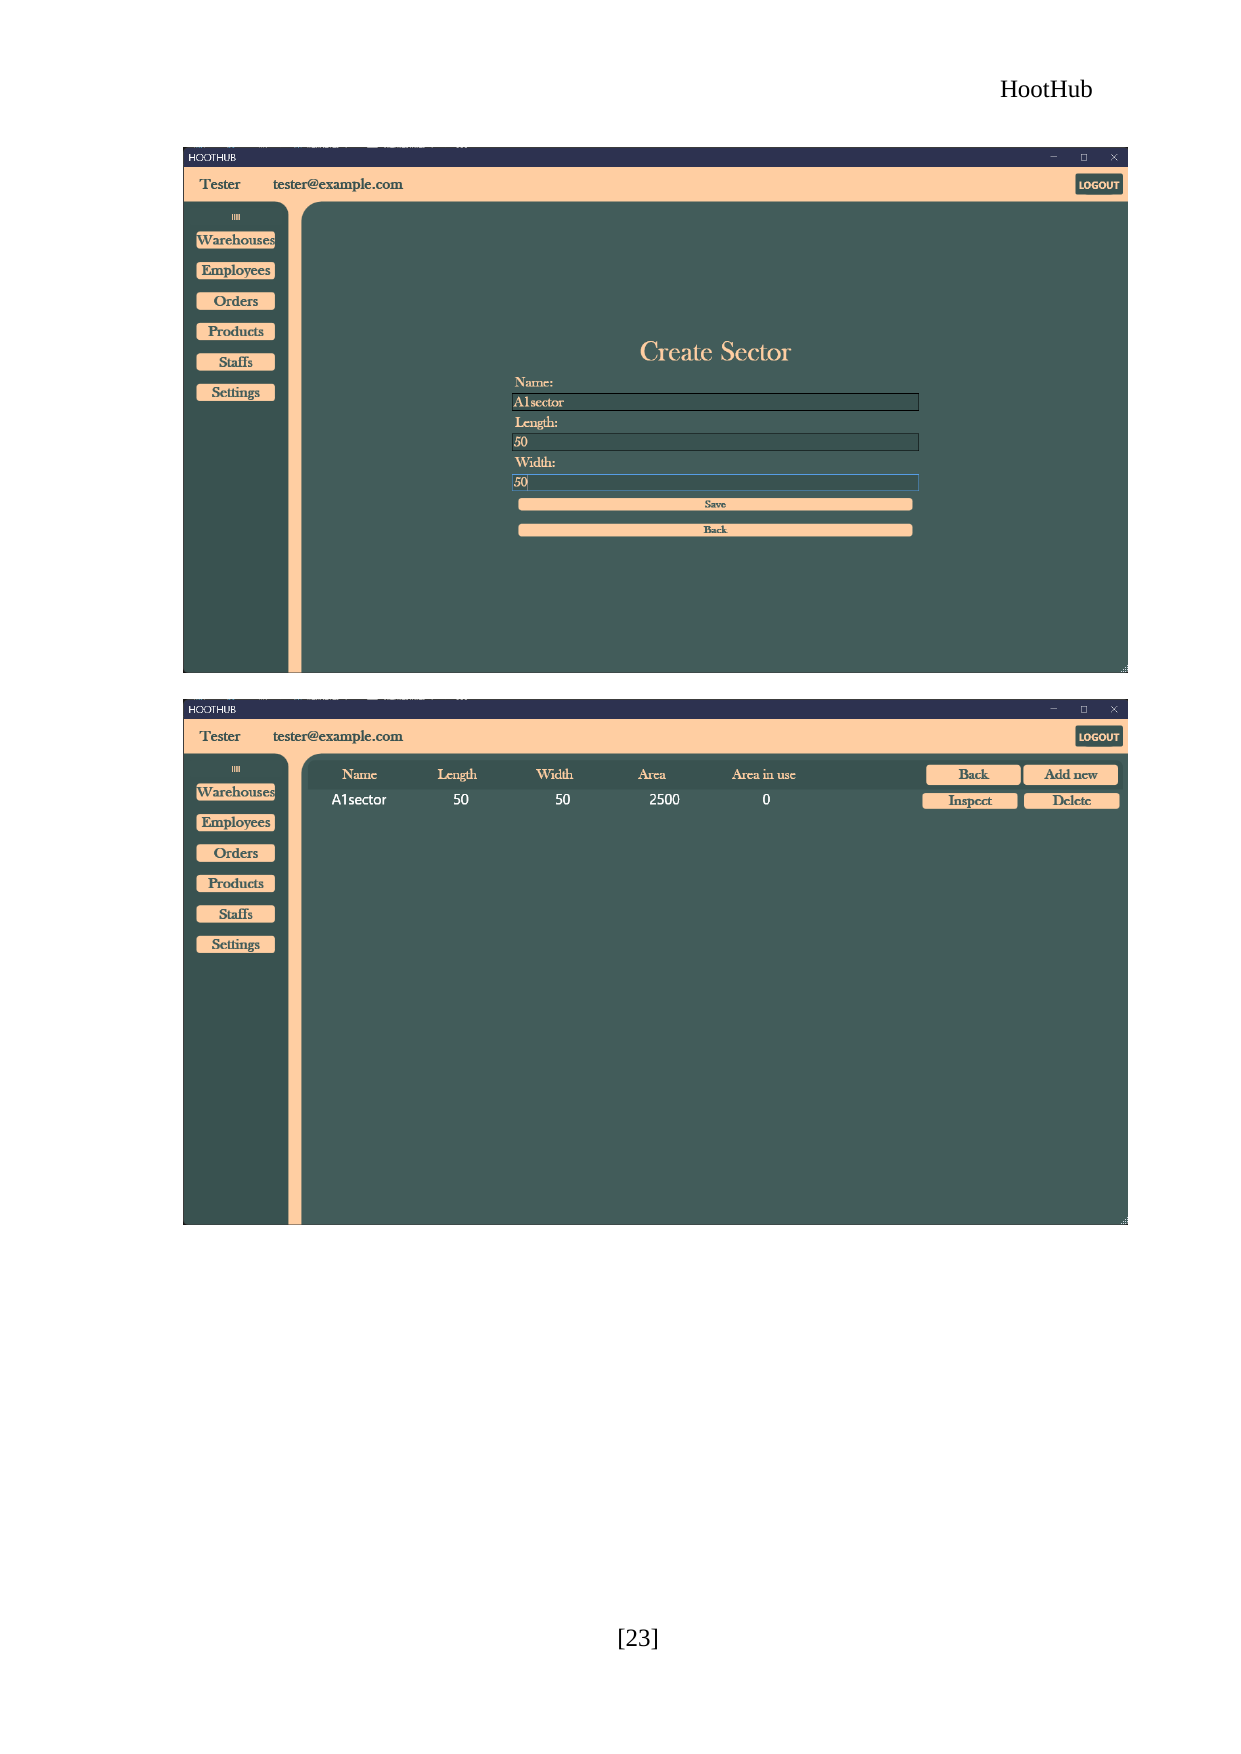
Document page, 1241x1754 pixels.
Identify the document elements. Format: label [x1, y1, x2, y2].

picture [183, 699, 1128, 1225]
picture [183, 147, 1128, 673]
